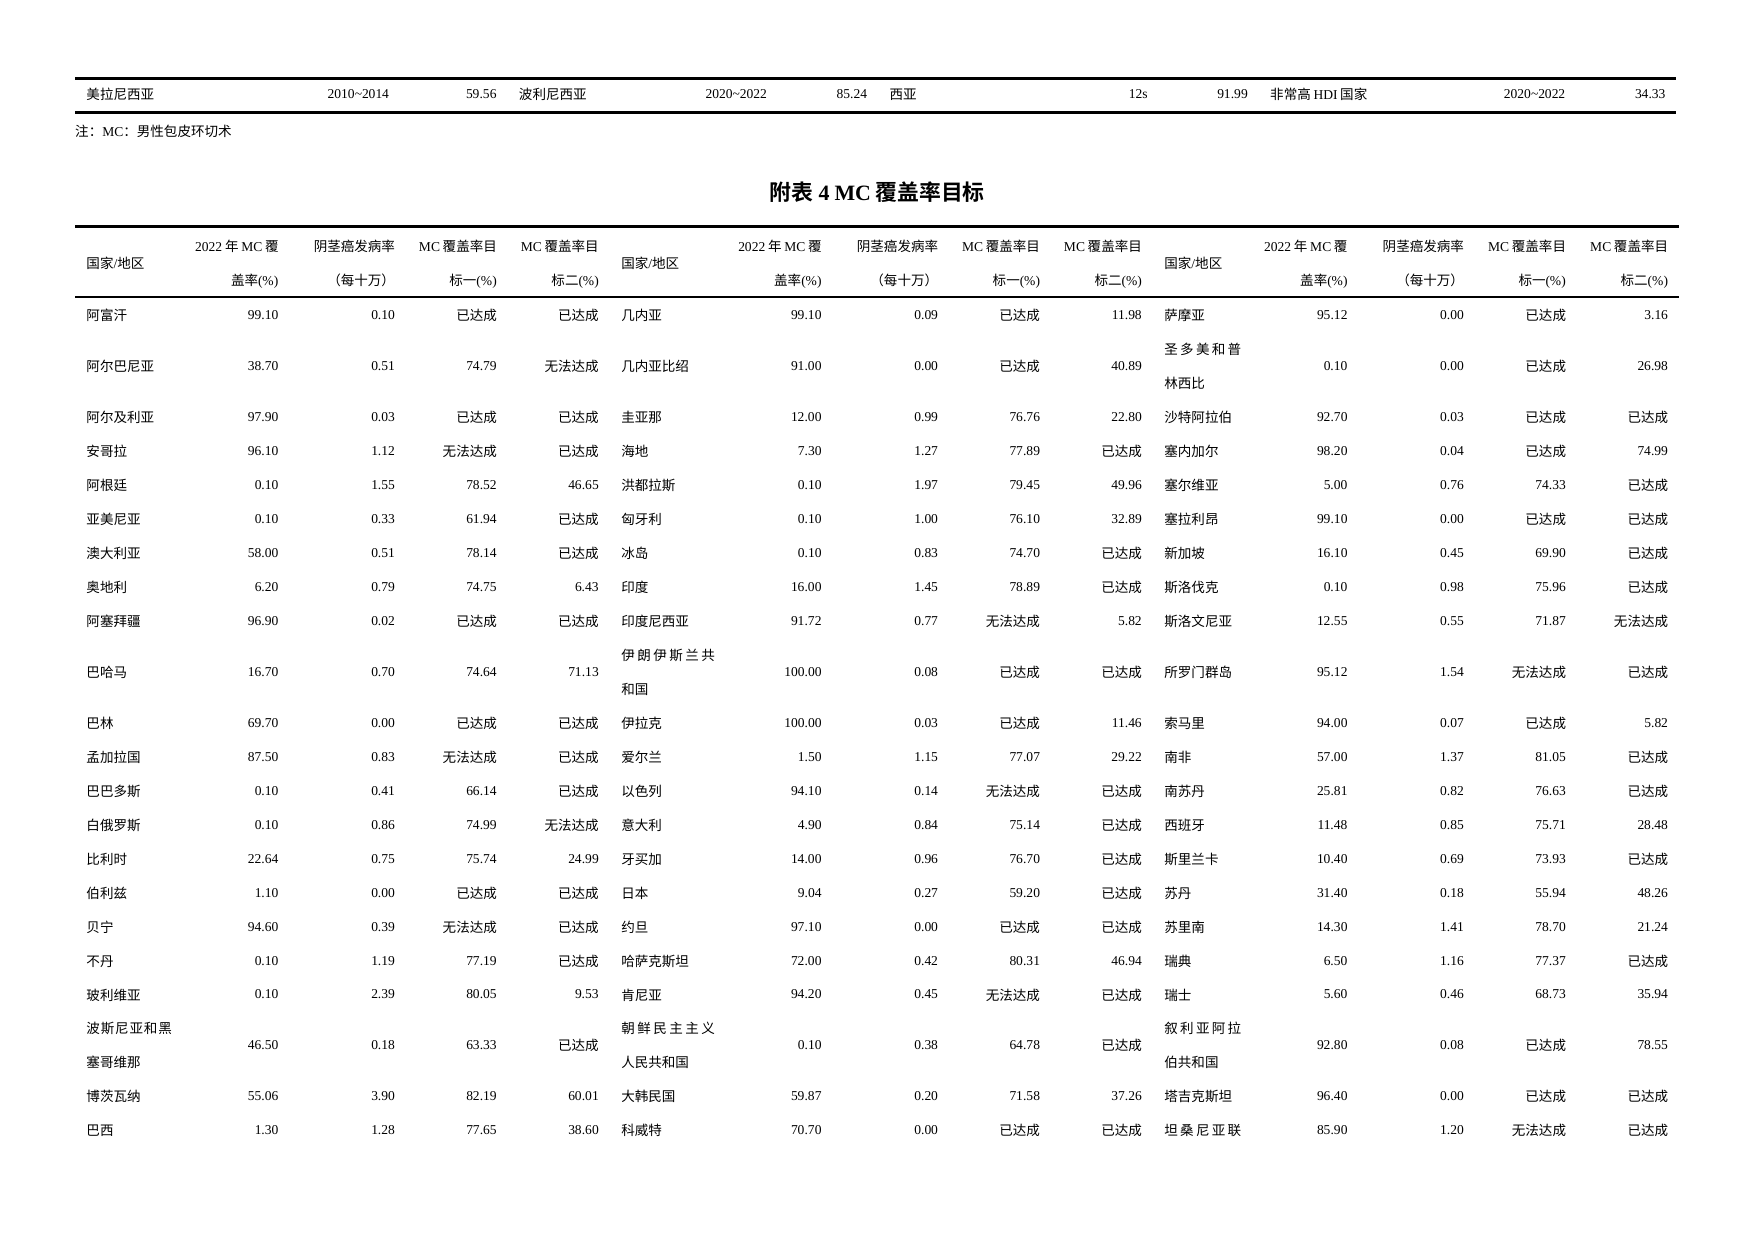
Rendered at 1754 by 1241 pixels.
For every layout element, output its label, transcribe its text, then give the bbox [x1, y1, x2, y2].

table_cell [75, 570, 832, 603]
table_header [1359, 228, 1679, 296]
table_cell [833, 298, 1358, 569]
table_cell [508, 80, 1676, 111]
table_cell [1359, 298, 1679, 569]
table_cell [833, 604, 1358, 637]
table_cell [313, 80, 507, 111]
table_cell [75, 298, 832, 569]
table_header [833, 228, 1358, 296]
text 附表 4 MC覆盖率目标 [75, 174, 1679, 208]
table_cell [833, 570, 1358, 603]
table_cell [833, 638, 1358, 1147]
text 注：MC：男性包皮环切术 [75, 114, 1679, 148]
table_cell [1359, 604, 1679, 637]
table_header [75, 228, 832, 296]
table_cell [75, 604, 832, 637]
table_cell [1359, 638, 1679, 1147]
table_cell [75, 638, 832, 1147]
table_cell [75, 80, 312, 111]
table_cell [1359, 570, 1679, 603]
